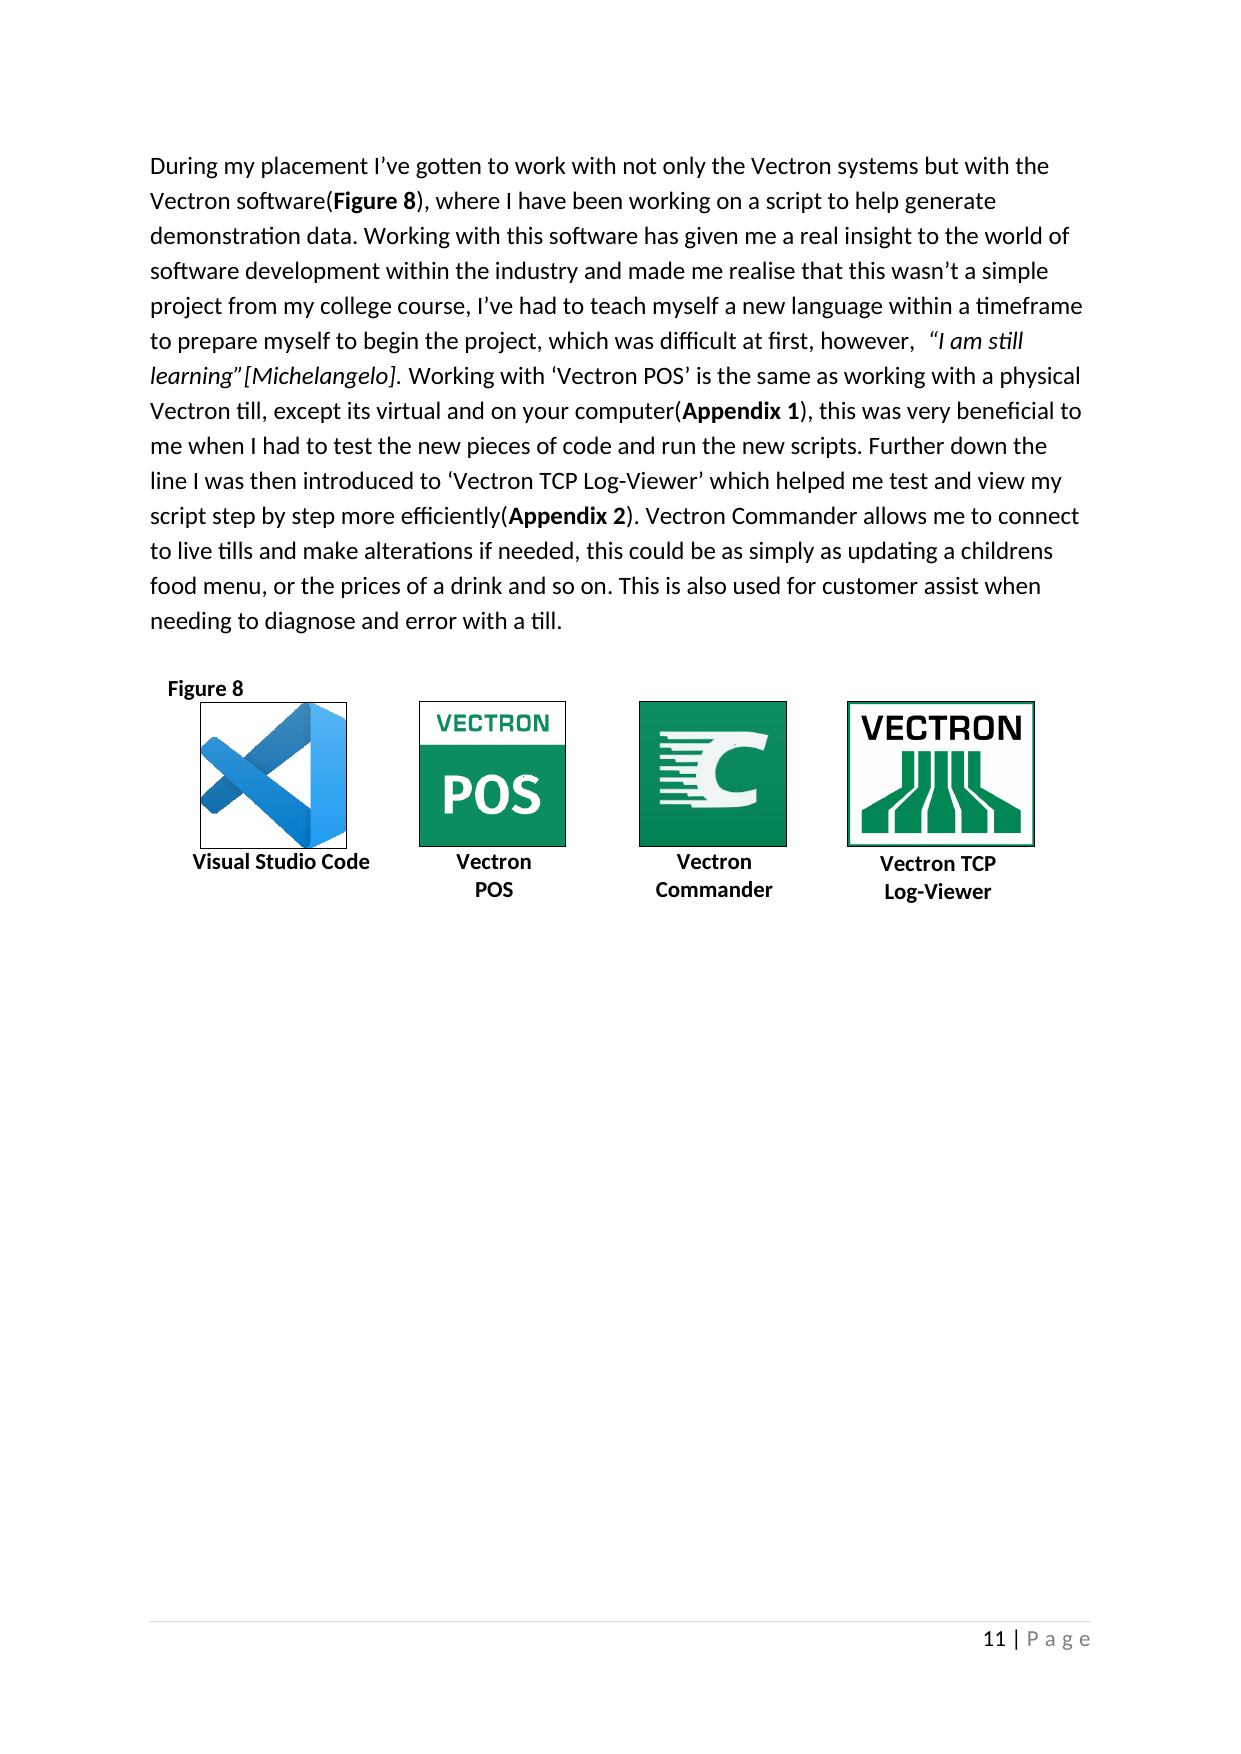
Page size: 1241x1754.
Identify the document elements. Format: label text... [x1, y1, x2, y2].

text During my placement I’ve gotten to work with not only the Vectron systems but with the Vectron software(Figure 8), where I have been working on a script to help generate demonstration data. Working with this software has given me a real insight to the world of software development within the industry and made me realise that this wasn’t a simple project from my college course, I’ve had to teach myself a new language within a timeframe to prepare myself to begin the project, which was difficult at first, however, “I am still learning”[Michelangelo]. Working with ‘Vectron POS’ is the same as working with a physical Vectron till, except its virtual and on your computer(Appendix 1), this was very beneficial to me when I had to test the new pieces of code and run the new scripts. Further down the line I was then introduced to ‘Vectron TCP Log-Viewer’ which helped me test and view my script step by step more efficiently(Appendix 2). Vectron Commander allows me to connect to live tills and make alterations if needed, this could be as simply as updating a childrens food menu, or the prices of a drink and so on. This is also used for customer assist when needing to diagnose and error with a till. [150, 150, 1090, 636]
picture [201, 703, 346, 848]
picture [848, 702, 1034, 846]
picture [640, 702, 786, 846]
picture [420, 702, 565, 846]
